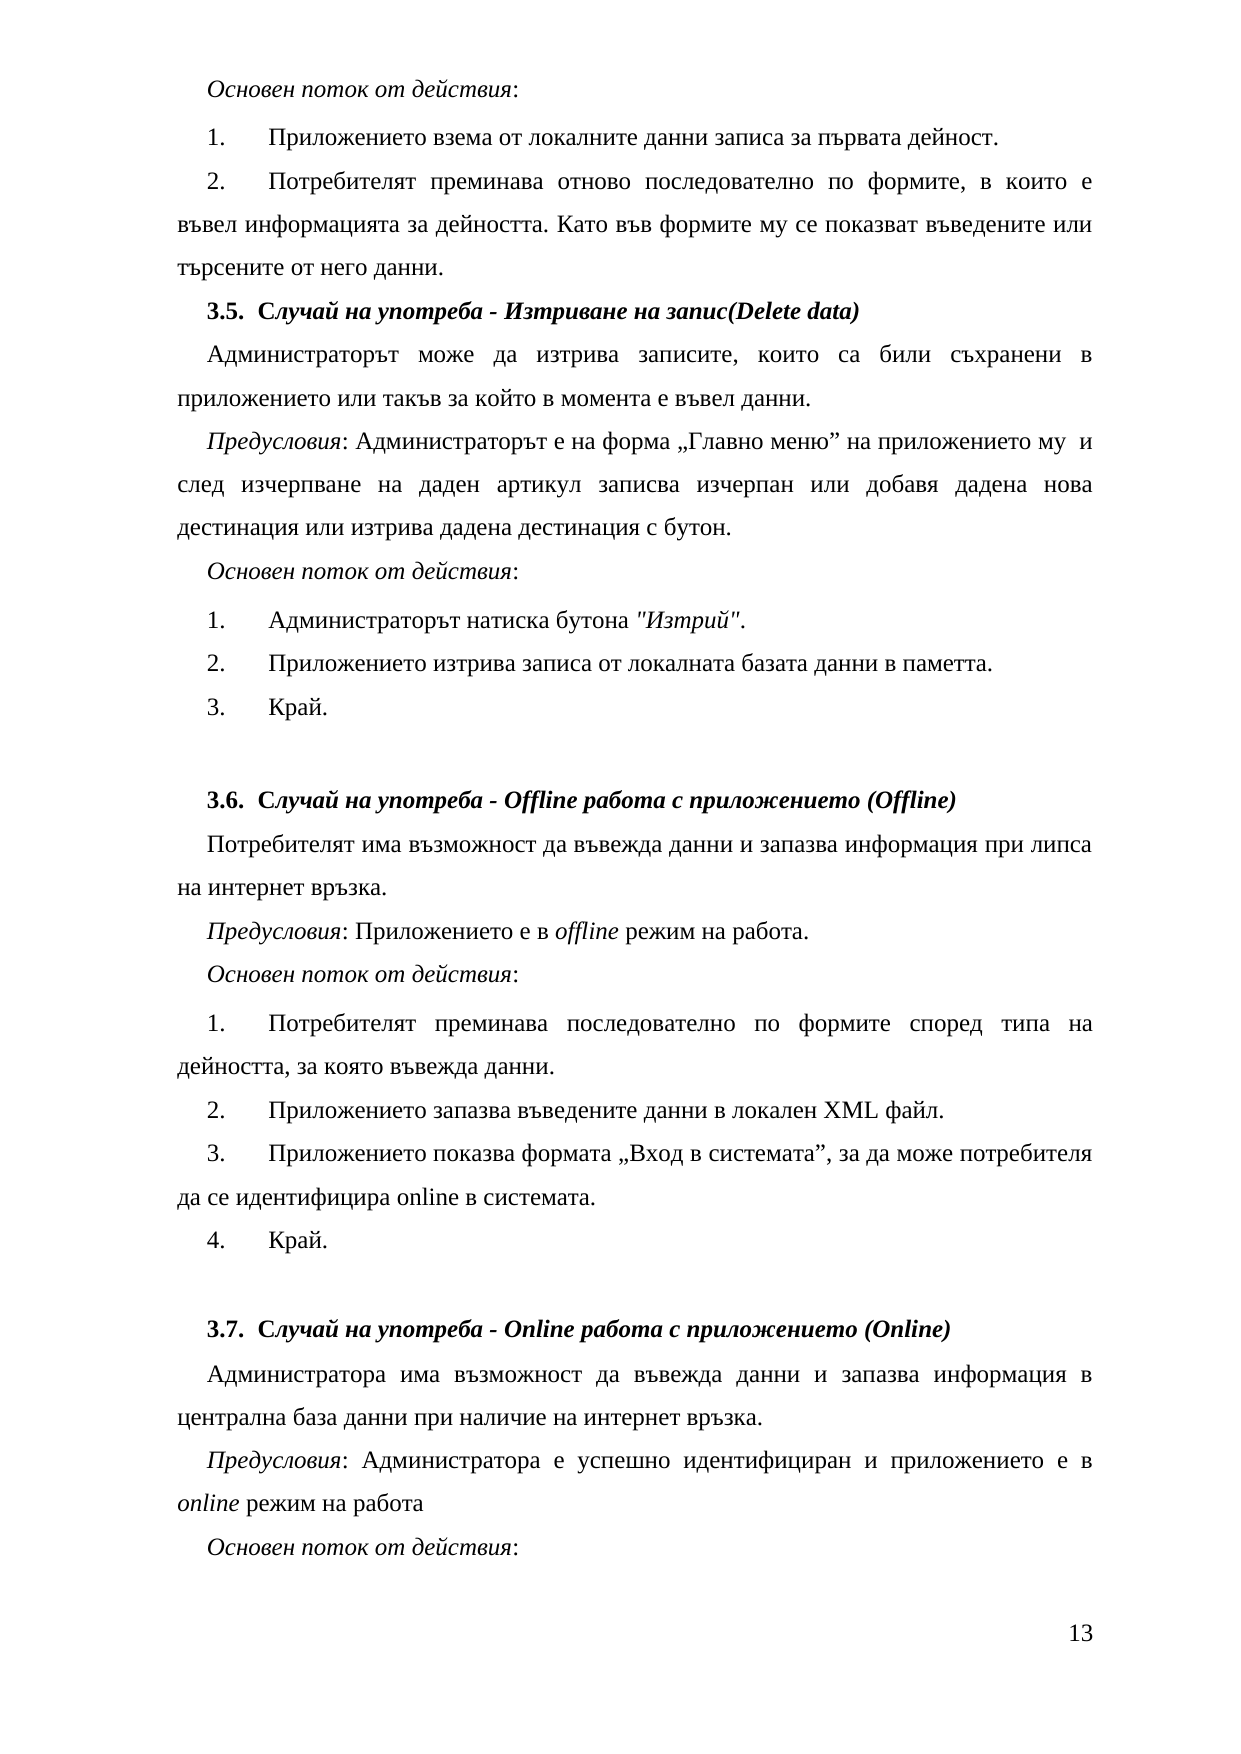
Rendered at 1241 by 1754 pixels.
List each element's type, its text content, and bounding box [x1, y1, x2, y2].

list Администраторът натиска бутона "Изтрий". [177, 605, 1093, 633]
text .5. Случай на употреба - Изтриване на запис(Delete data) [177, 296, 1144, 325]
text Основен поток от действия: [177, 74, 1167, 103]
text Предусловия: Администраторът е на форма „Главно меню” на приложението му и след изчерпване на даден артикул записва изчерпан или добавя дадена нова дестинация или изтрива дадена дестинация с бутон. [177, 426, 1093, 541]
list Приложението взема от локалните данни записа за първата дейност. [177, 122, 1093, 151]
text Потребителят има възможност да въвежда данни и запазва информация при липса на интернет връзка. [177, 829, 1093, 901]
text Администраторът може да изтрива записите, които са били съхранени в приложението или такъв за който в момента е въвел данни. [177, 339, 1093, 411]
list Край. [177, 1225, 1093, 1254]
text Основен поток от действия: [177, 959, 1167, 988]
text .6. Случай на употреба - Оffline работа с приложението (Offline) [177, 786, 1144, 814]
text Предусловия: Приложението е в offline режим на работа. [177, 916, 1093, 944]
text Основен поток от действия: [177, 1532, 1167, 1561]
list Приложението запазва въведените данни в локален XML файл. [177, 1095, 1093, 1123]
text Администратора има възможност да въвежда данни и запазва информация в централна база данни при наличие на интернет връзка. [177, 1359, 1093, 1431]
text Основен поток от действия: [177, 556, 1167, 585]
text Предусловия: Администратора е успешно идентифициран и приложението е в online режим на работа [177, 1445, 1093, 1517]
list Приложението показва формата „Вход в системата”, за да може потребителя да се идентифицира online в системата. [177, 1138, 1093, 1210]
list Потребителят преминава отново последователно по формите, в които е въвел информацията за дейността. Като във формите му се показват въведените или търсените от него данни. [177, 166, 1093, 281]
text .7. Случай на употреба - Оnline работа с приложението (Online) [177, 1314, 1167, 1342]
list Приложението изтрива записа от локалната базата данни в паметта. [177, 648, 1093, 677]
list Потребителят преминава последователно по формите според типа на дейността, за която въвежда данни. [177, 1008, 1093, 1080]
list Край. [177, 692, 1093, 721]
